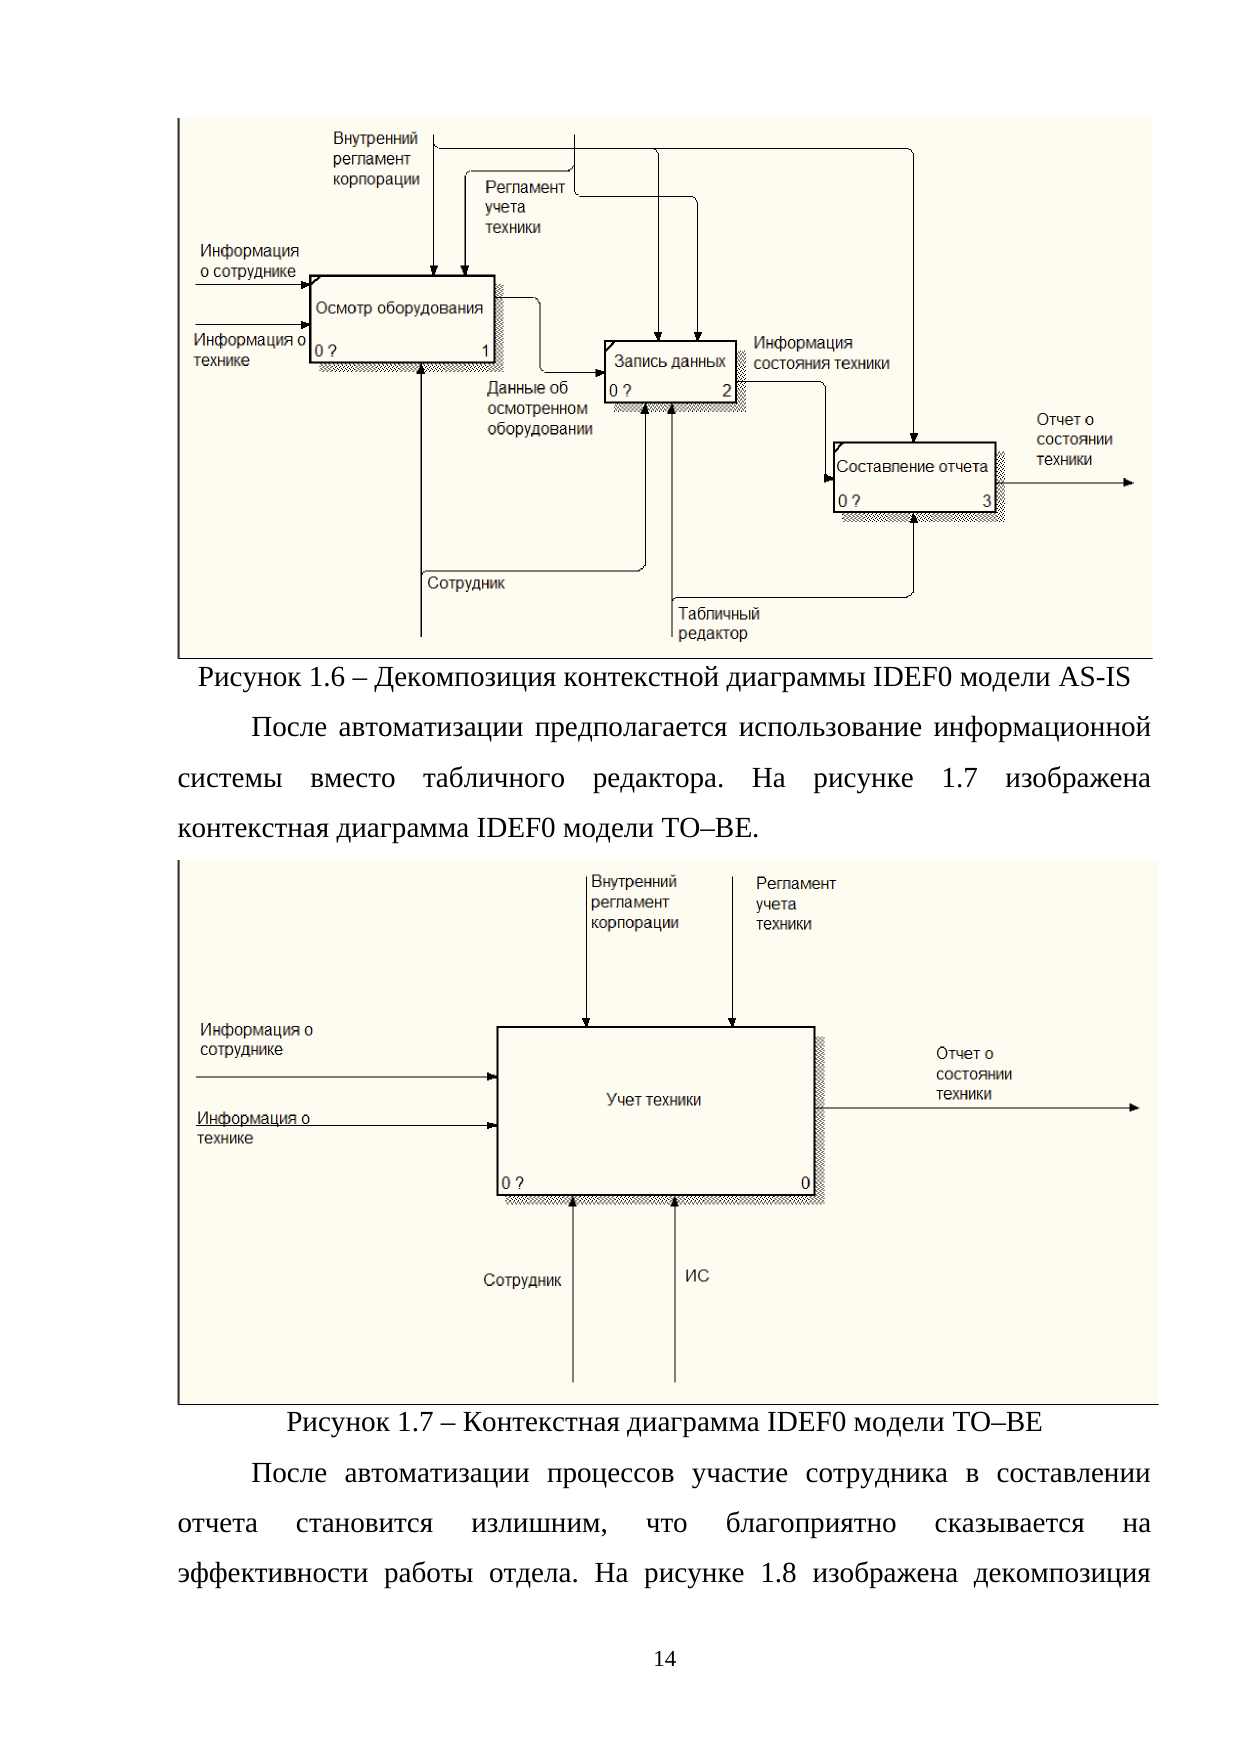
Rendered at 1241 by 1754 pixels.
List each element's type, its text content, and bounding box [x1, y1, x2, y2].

picture [177, 860, 1159, 1405]
text После автоматизации предполагается использование информационной системы вместо табличного редактора. На рисунке 1.7 изображена контекстная диаграмма IDEF0 модели TO–BE. [177, 709, 1152, 843]
text Рисунок 1.7 – Контекстная диаграмма IDEF0 модели TO–BE [177, 1405, 1152, 1438]
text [177, 1455, 1152, 1589]
picture [177, 118, 1153, 659]
text Рисунок 1.6 – Декомпозиция контекстной диаграммы IDEF0 модели AS-IS [177, 659, 1152, 693]
